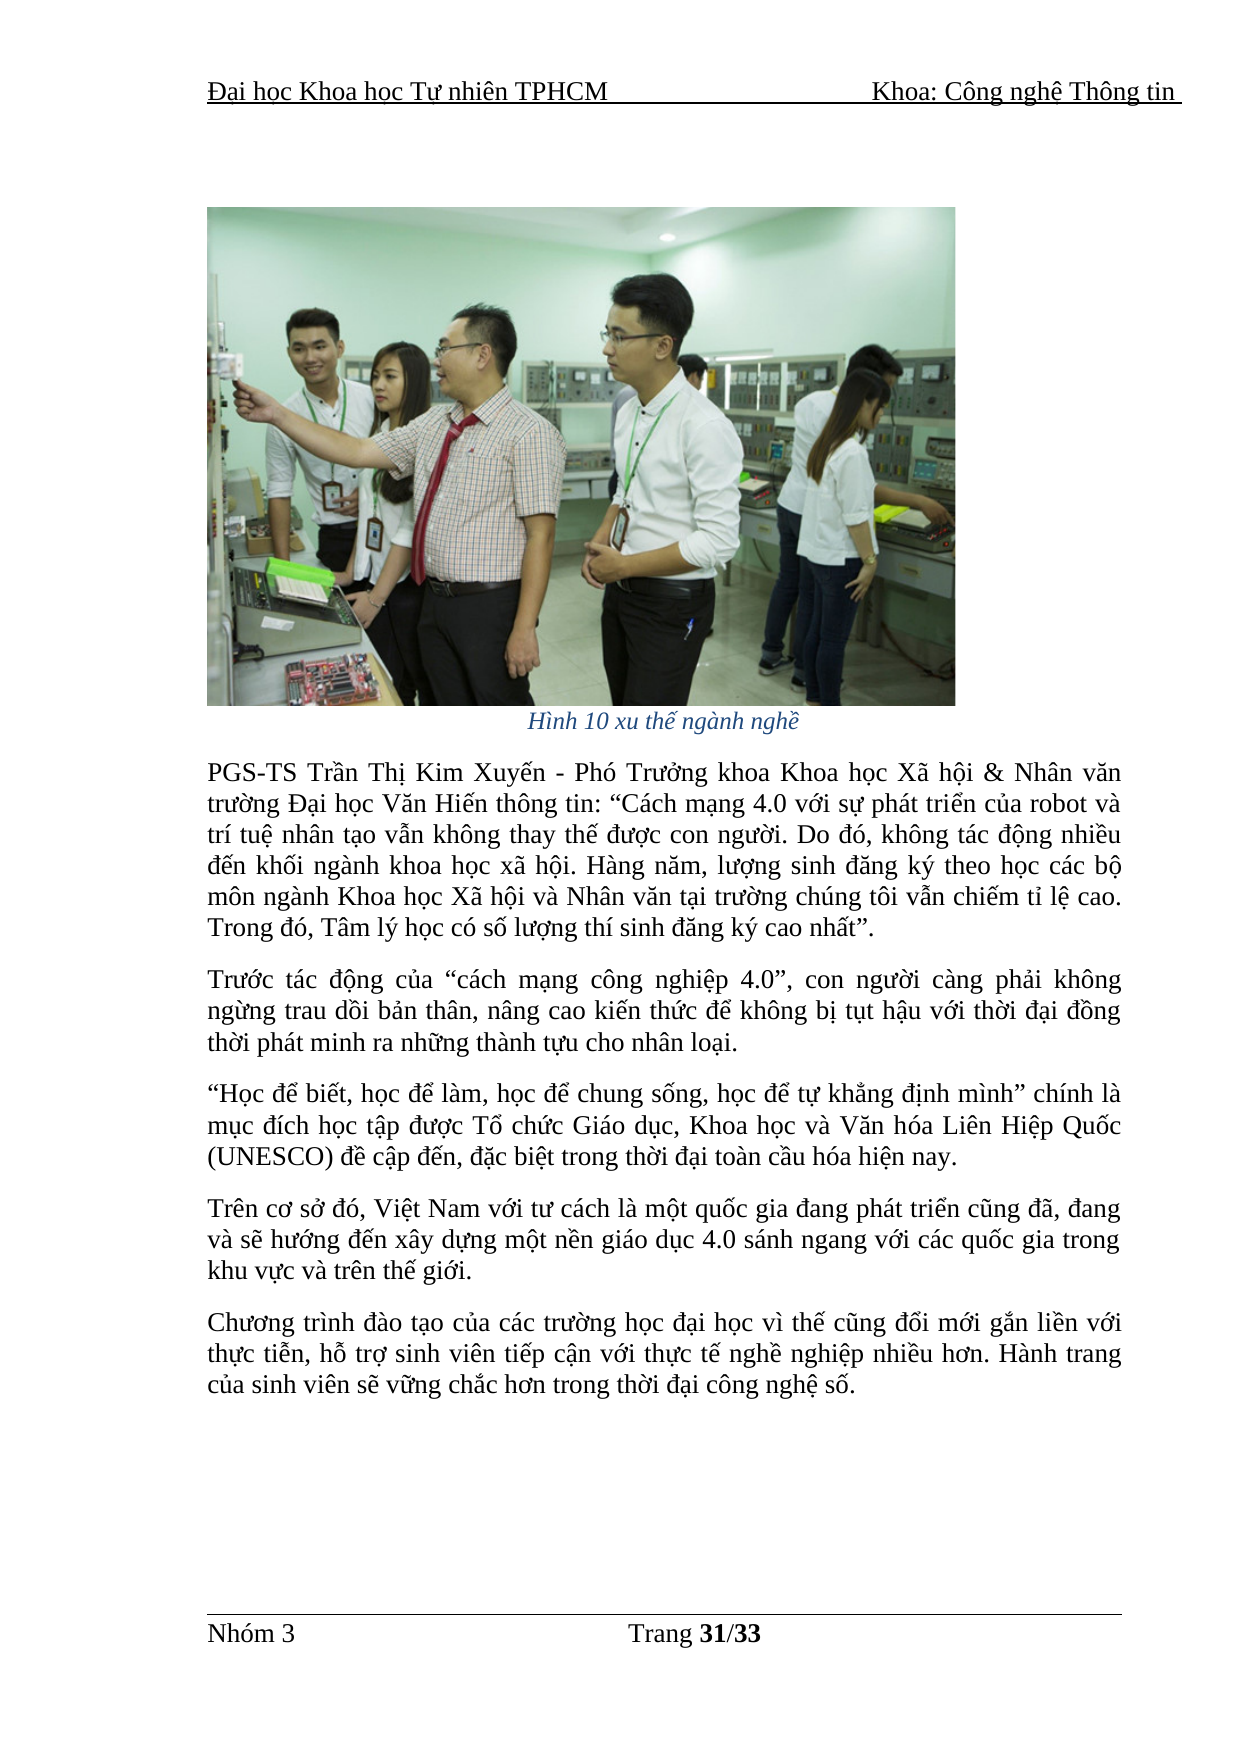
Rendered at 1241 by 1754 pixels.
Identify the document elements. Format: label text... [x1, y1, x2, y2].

text “Học để biết, học để làm, học để chung sống, học để tự khẳng định mình” chính là mục đích học tập được Tổ chức Giáo dục, Khoa học và Văn hóa Liên Hiệp Quốc (UNESCO) đề cập đến, đặc biệt trong thời đại toàn cầu hóa hiện nay. [207, 1078, 1122, 1171]
text PGS-TS Trần Thị Kim Xuyến - Phó Trưởng khoa Khoa học Xã hội & Nhân văn trường Đại học Văn Hiến thông tin: “Cách mạng 4.0 với sự phát triển của robot và trí tuệ nhân tạo vẫn không thay thế được con người. Do đó, không tác động nhiều đến khối ngành khoa học xã hội. Hàng năm, lượng sinh đăng ký theo học các bộ môn ngành Khoa học Xã hội và Nhân văn tại trường chúng tôi vẫn chiếm tỉ lệ cao. Trong đó, Tâm lý học có số lượng thí sinh đăng ký cao nhất”. [207, 756, 1122, 942]
text Hình 10 xu thế ngành nghề [207, 706, 1122, 735]
text Trước tác động của “cách mạng công nghiệp 4.0”, con người càng phải không ngừng trau dồi bản thân, nâng cao kiến thức để không bị tụt hậu với thời đại đồng thời phát minh ra những thành tựu cho nhân loại. [207, 963, 1122, 1057]
text Trên cơ sở đó, Việt Nam với tư cách là một quốc gia đang phát triển cũng đã, đang và sẽ hướng đến xây dựng một nền giáo dục 4.0 sánh ngang với các quốc gia trong khu vực và trên thế giới. [207, 1192, 1122, 1285]
picture [207, 207, 956, 706]
text Chương trình đào tạo của các trường học đại học vì thế cũng đổi mới gắn liền với thực tiễn, hỗ trợ sinh viên tiếp cận với thực tế nghề nghiệp nhiều hơn. Hành trang của sinh viên sẽ vững chắc hơn trong thời đại công nghệ số. [207, 1306, 1122, 1399]
